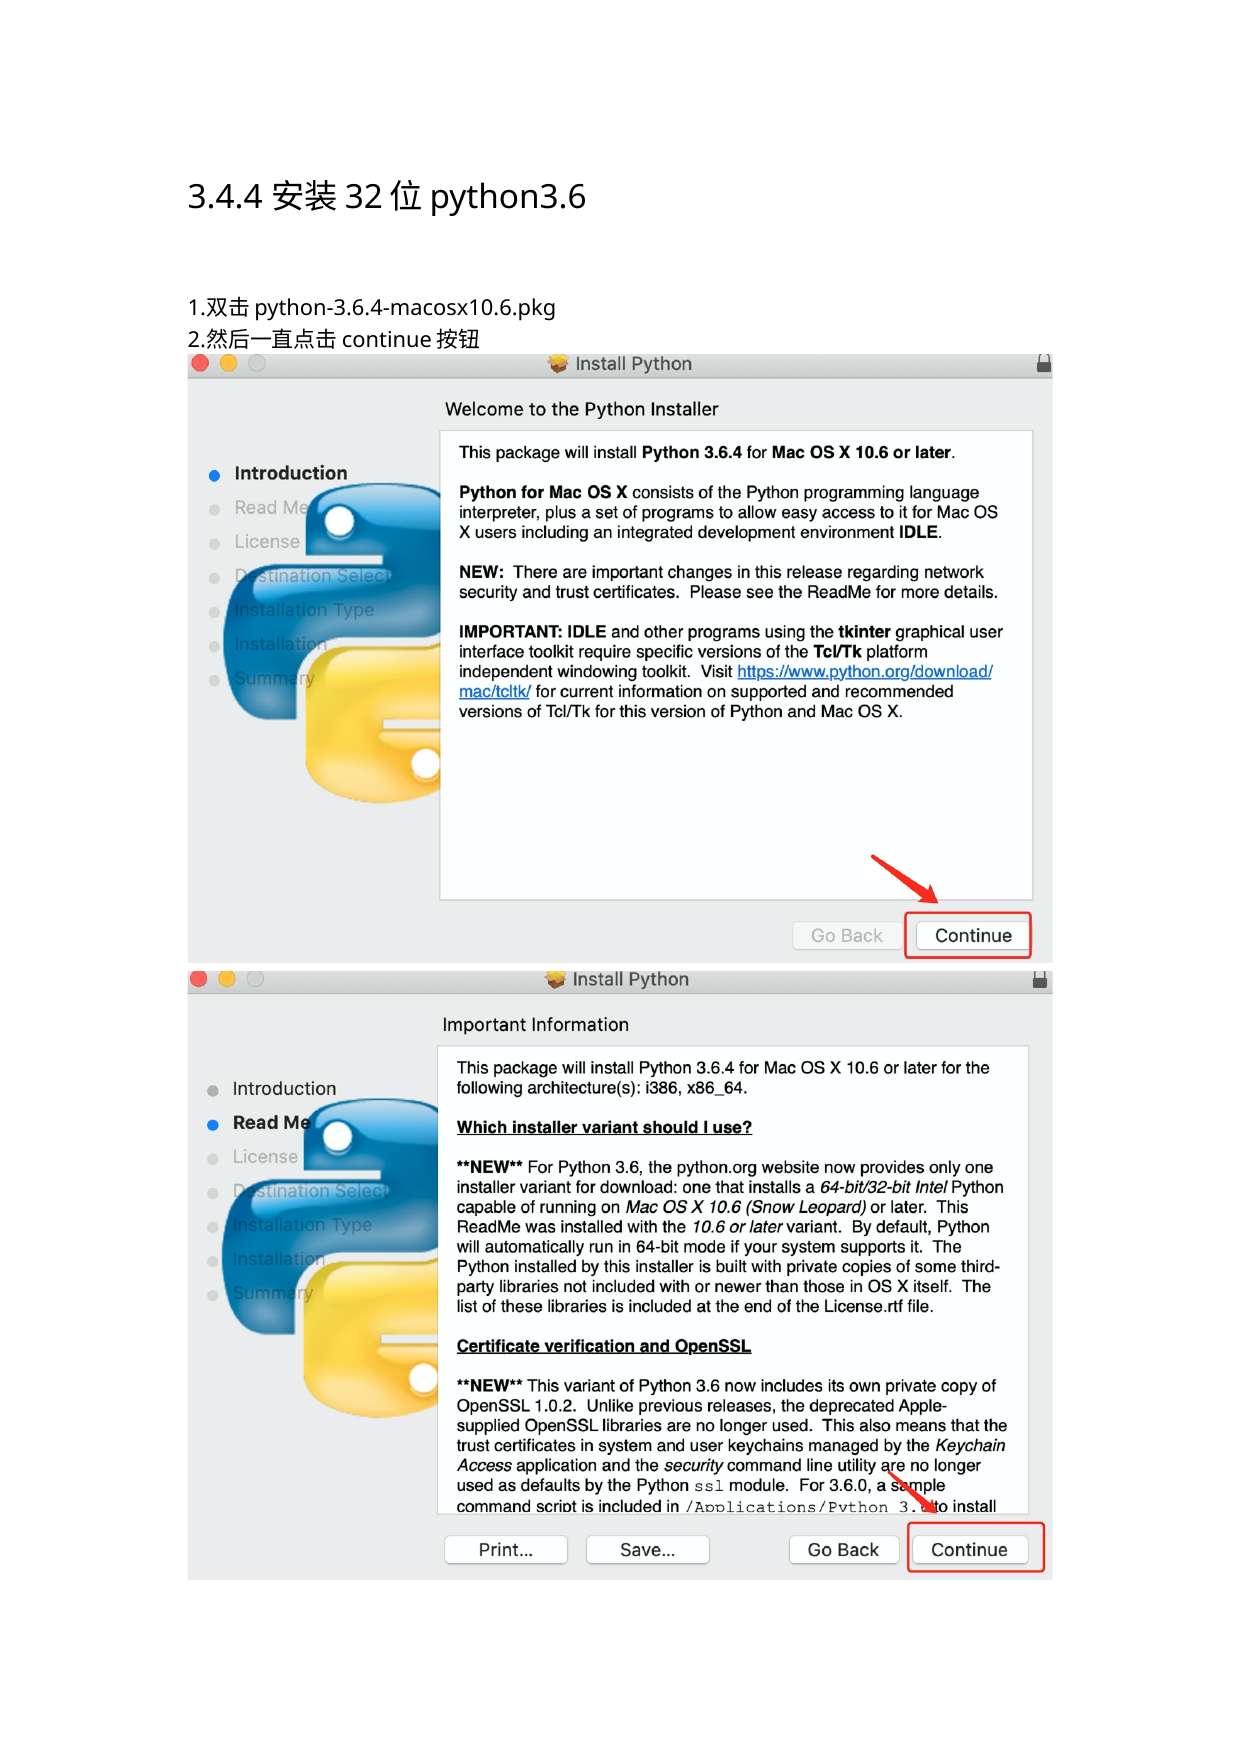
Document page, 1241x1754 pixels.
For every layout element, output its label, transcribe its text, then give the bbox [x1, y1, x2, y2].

text 1.双击python-3.6.4-macosx10.6.pkg [187, 289, 1053, 322]
text 2.然后一直点击continue按钮 [187, 322, 1053, 354]
subtitle 安装32位python3.6 [187, 162, 1053, 227]
picture [187, 971, 1053, 1580]
picture [187, 354, 1053, 963]
